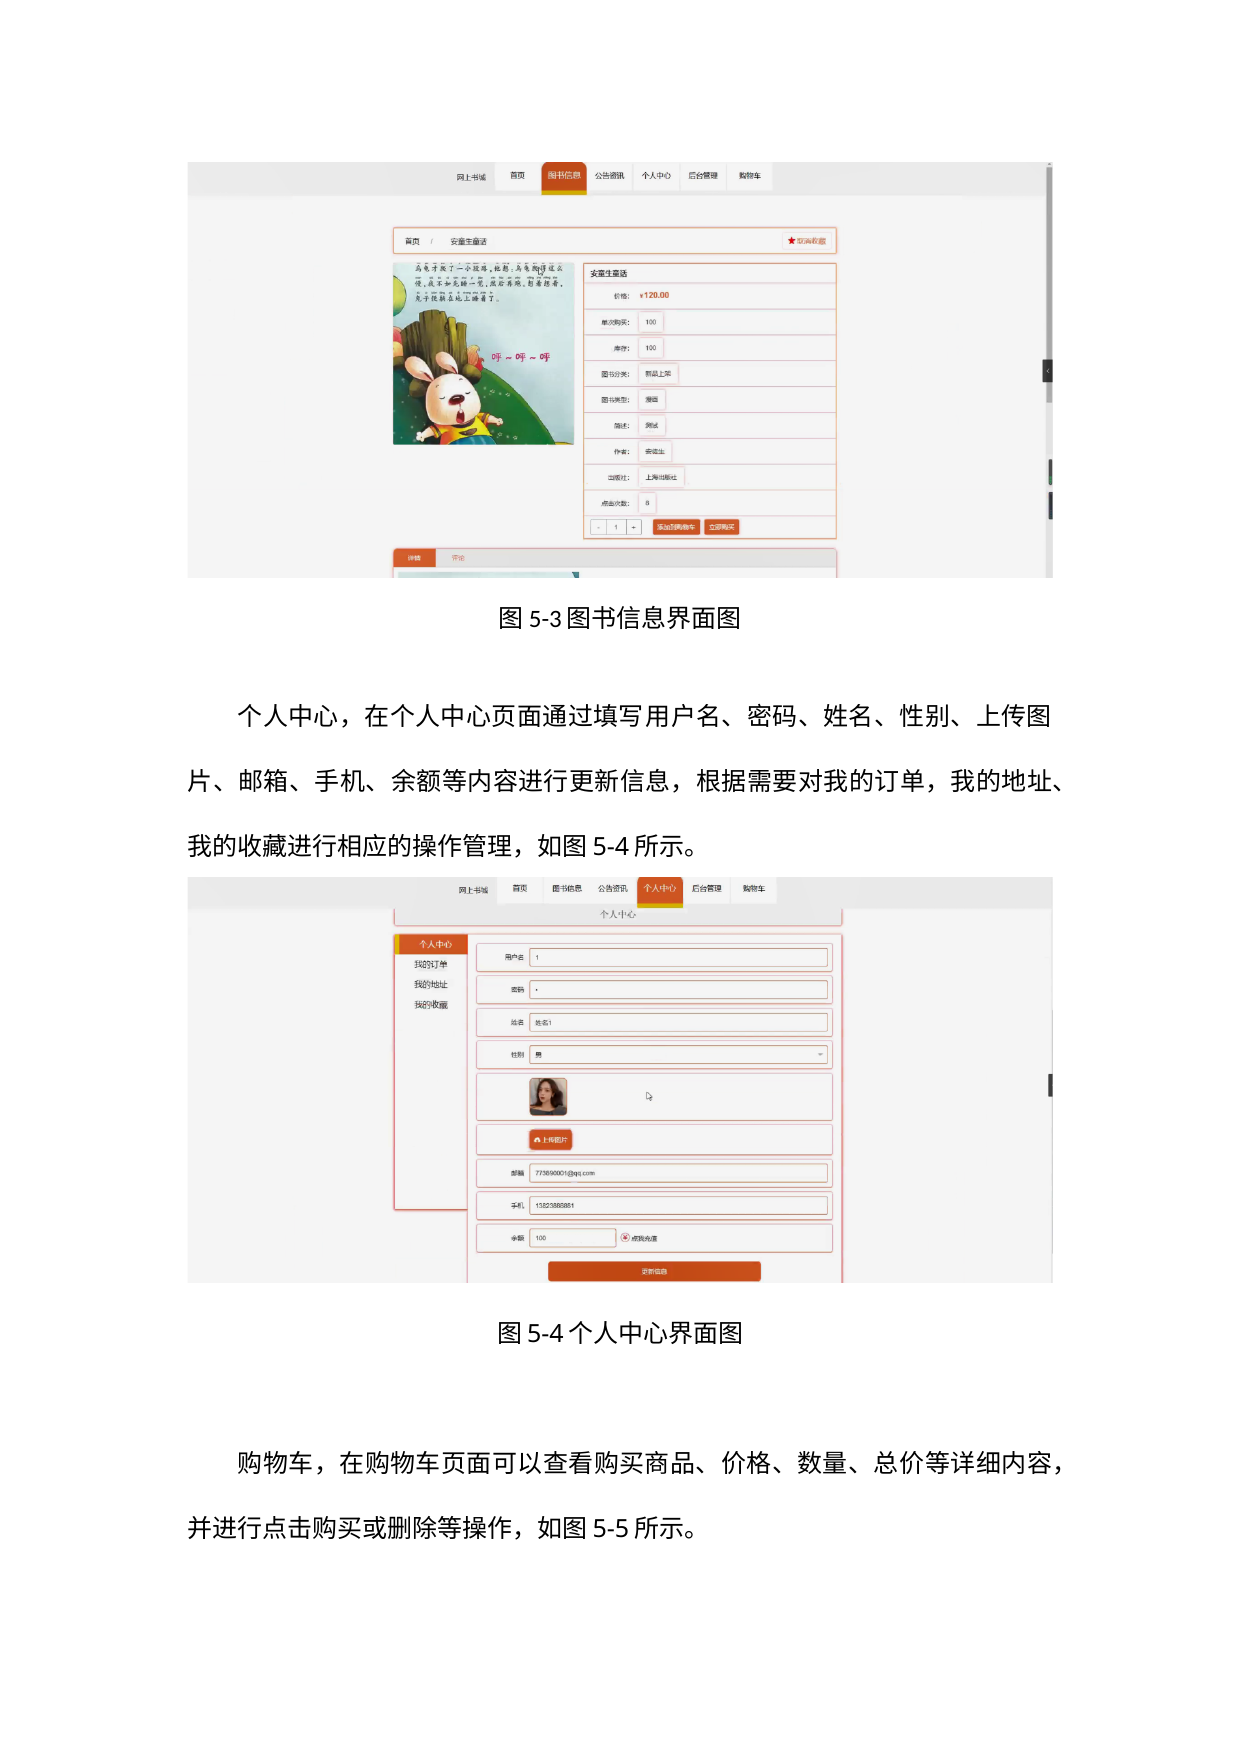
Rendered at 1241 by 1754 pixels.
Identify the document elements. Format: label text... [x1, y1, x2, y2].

text 图5-4个人中心界面图 [187, 1299, 1053, 1364]
picture [187, 877, 1053, 1283]
text 图5-3图书信息界面图 [187, 584, 1053, 649]
text 购物车，在购物车页面可以查看购买商品、价格、数量、总价等详细内容，并进行点击购买或删除等操作，如图5-5所示。 [187, 1429, 1053, 1559]
text 个人中心，在个人中心页面通过填写用户名、密码、姓名、性别、上传图片、邮箱、手机、余额等内容进行更新信息，根据需要对我的订单，我的地址、我的收藏进行相应的操作管理，如图5-4所示。 [187, 682, 1053, 877]
picture [187, 162, 1053, 578]
